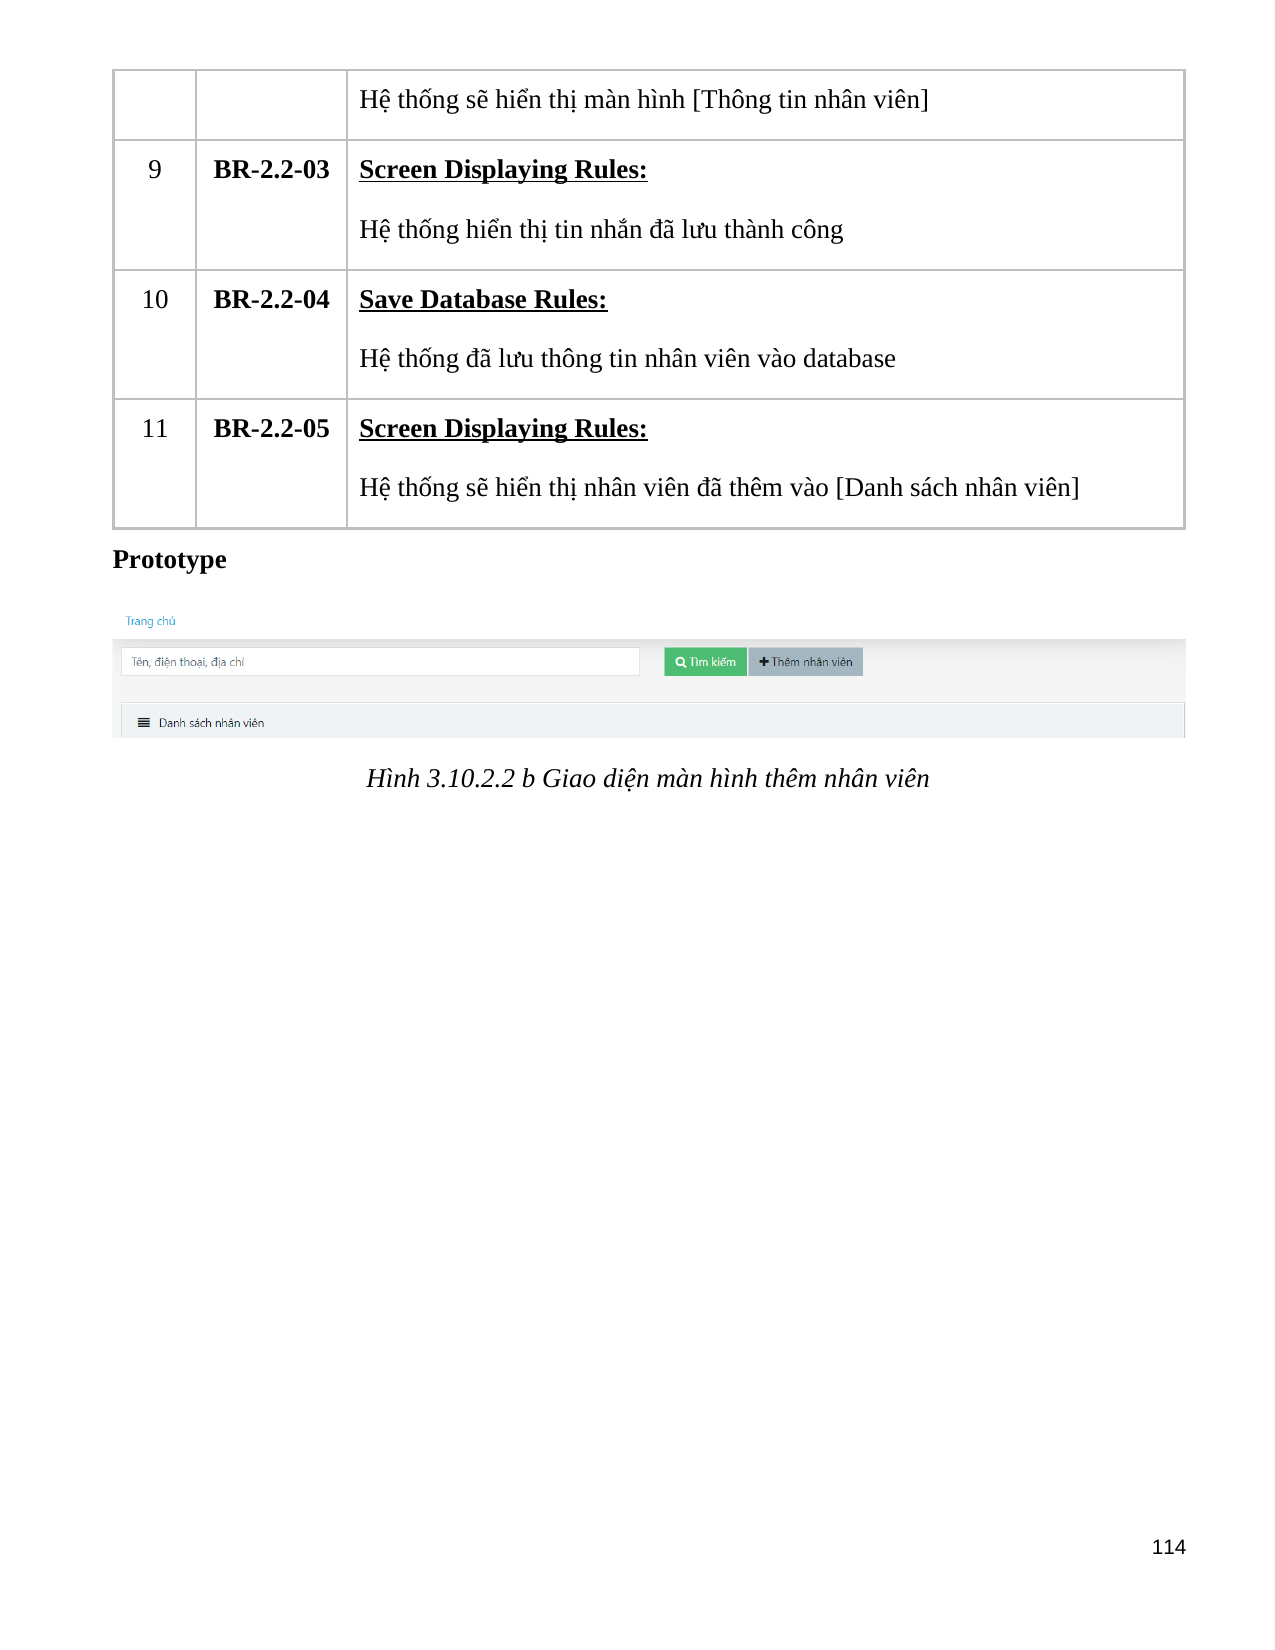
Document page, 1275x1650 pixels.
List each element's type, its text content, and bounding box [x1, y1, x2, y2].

text Hình 3.10.2.2 b Giao diện màn hình thêm nhân viên [112, 762, 1186, 793]
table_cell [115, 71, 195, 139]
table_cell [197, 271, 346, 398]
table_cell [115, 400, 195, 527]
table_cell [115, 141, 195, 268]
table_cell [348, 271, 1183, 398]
picture [112, 602, 1187, 738]
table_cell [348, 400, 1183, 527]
text Prototype [112, 543, 1186, 574]
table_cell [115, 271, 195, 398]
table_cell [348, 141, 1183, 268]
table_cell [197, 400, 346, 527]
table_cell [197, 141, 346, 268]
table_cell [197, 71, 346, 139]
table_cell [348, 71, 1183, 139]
